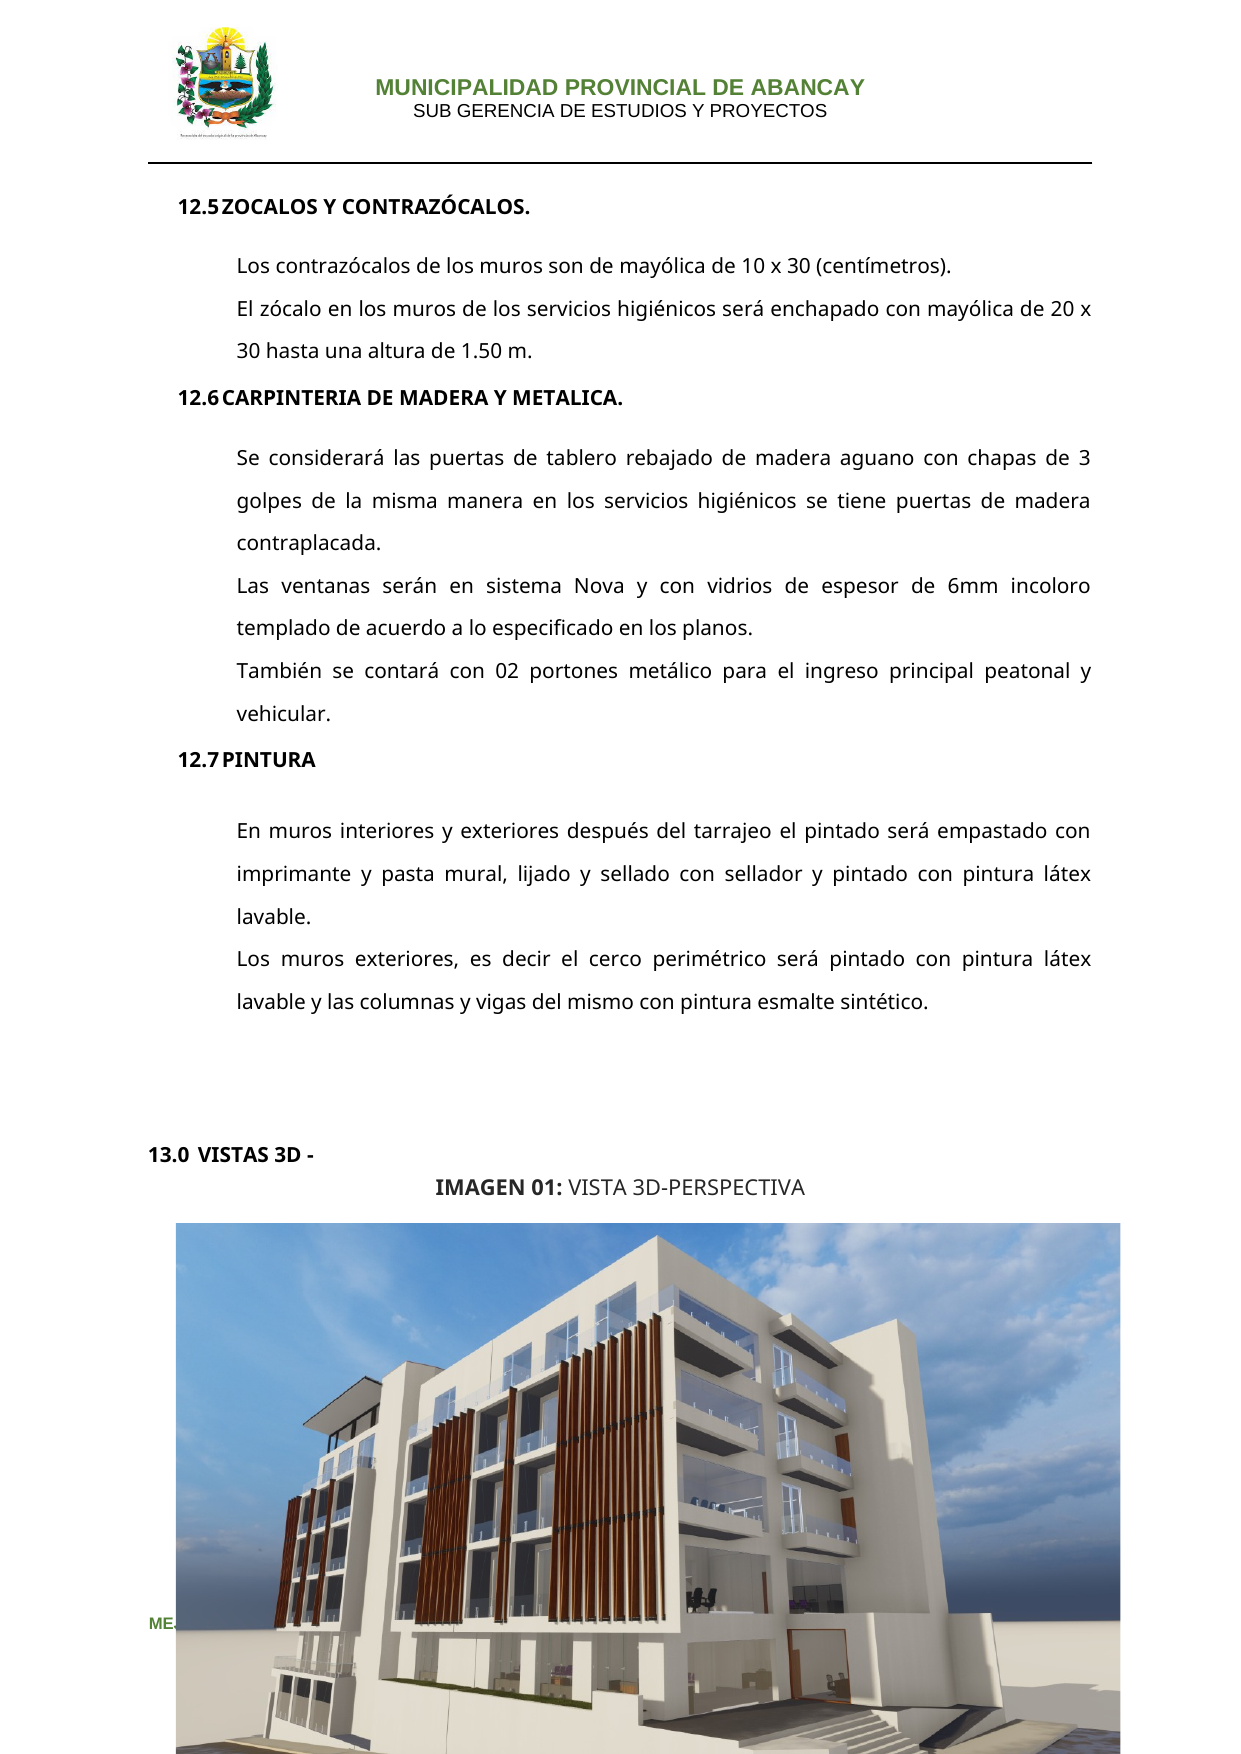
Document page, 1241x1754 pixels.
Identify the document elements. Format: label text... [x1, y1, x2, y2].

text También se contará con 02 portones metálico para el ingreso principal peatonal y vehicular. [236, 656, 1092, 727]
subtitle ZOCALOS Y CONTRAZÓCALOS. [177, 192, 1092, 220]
subtitle IMAGEN 01: VISTA 3D-PERSPECTIVA [148, 1172, 1092, 1202]
text El zócalo en los muros de los servicios higiénicos será enchapado con mayólica de 20 x 30 hasta una altura de . [236, 294, 1092, 365]
subtitle CARPINTERIA DE MADERA Y METALICA. [177, 383, 1092, 412]
picture [175, 1223, 1121, 1754]
text Las ventanas serán en sistema Nova y con vidrios de espesor de 6mm incoloro templado de acuerdo a lo especificado en los planos. [236, 571, 1092, 642]
text Los muros exteriores, es decir el cerco perimétrico será pintado con pintura látex lavable y las columnas y vigas del mismo con pintura esmalte sintético. [236, 944, 1092, 1015]
picture [163, 27, 279, 143]
subtitle VISTAS 3D - [148, 1140, 1092, 1168]
text Se considerará las puertas de tablero rebajado de madera aguano con chapas de 3 golpes de la misma manera en los servicios higiénicos se tiene puertas de madera contraplacada. [236, 443, 1092, 557]
text Los contrazócalos de los muros son de mayólica de 10 x 30 (centímetros). [236, 251, 1092, 280]
text En muros interiores y exteriores después del tarrajeo el pintado será empastado con imprimante y pasta mural, lijado y sellado con sellador y pintado con pintura látex lavable. [236, 817, 1092, 930]
subtitle PINTURA [177, 746, 1092, 774]
